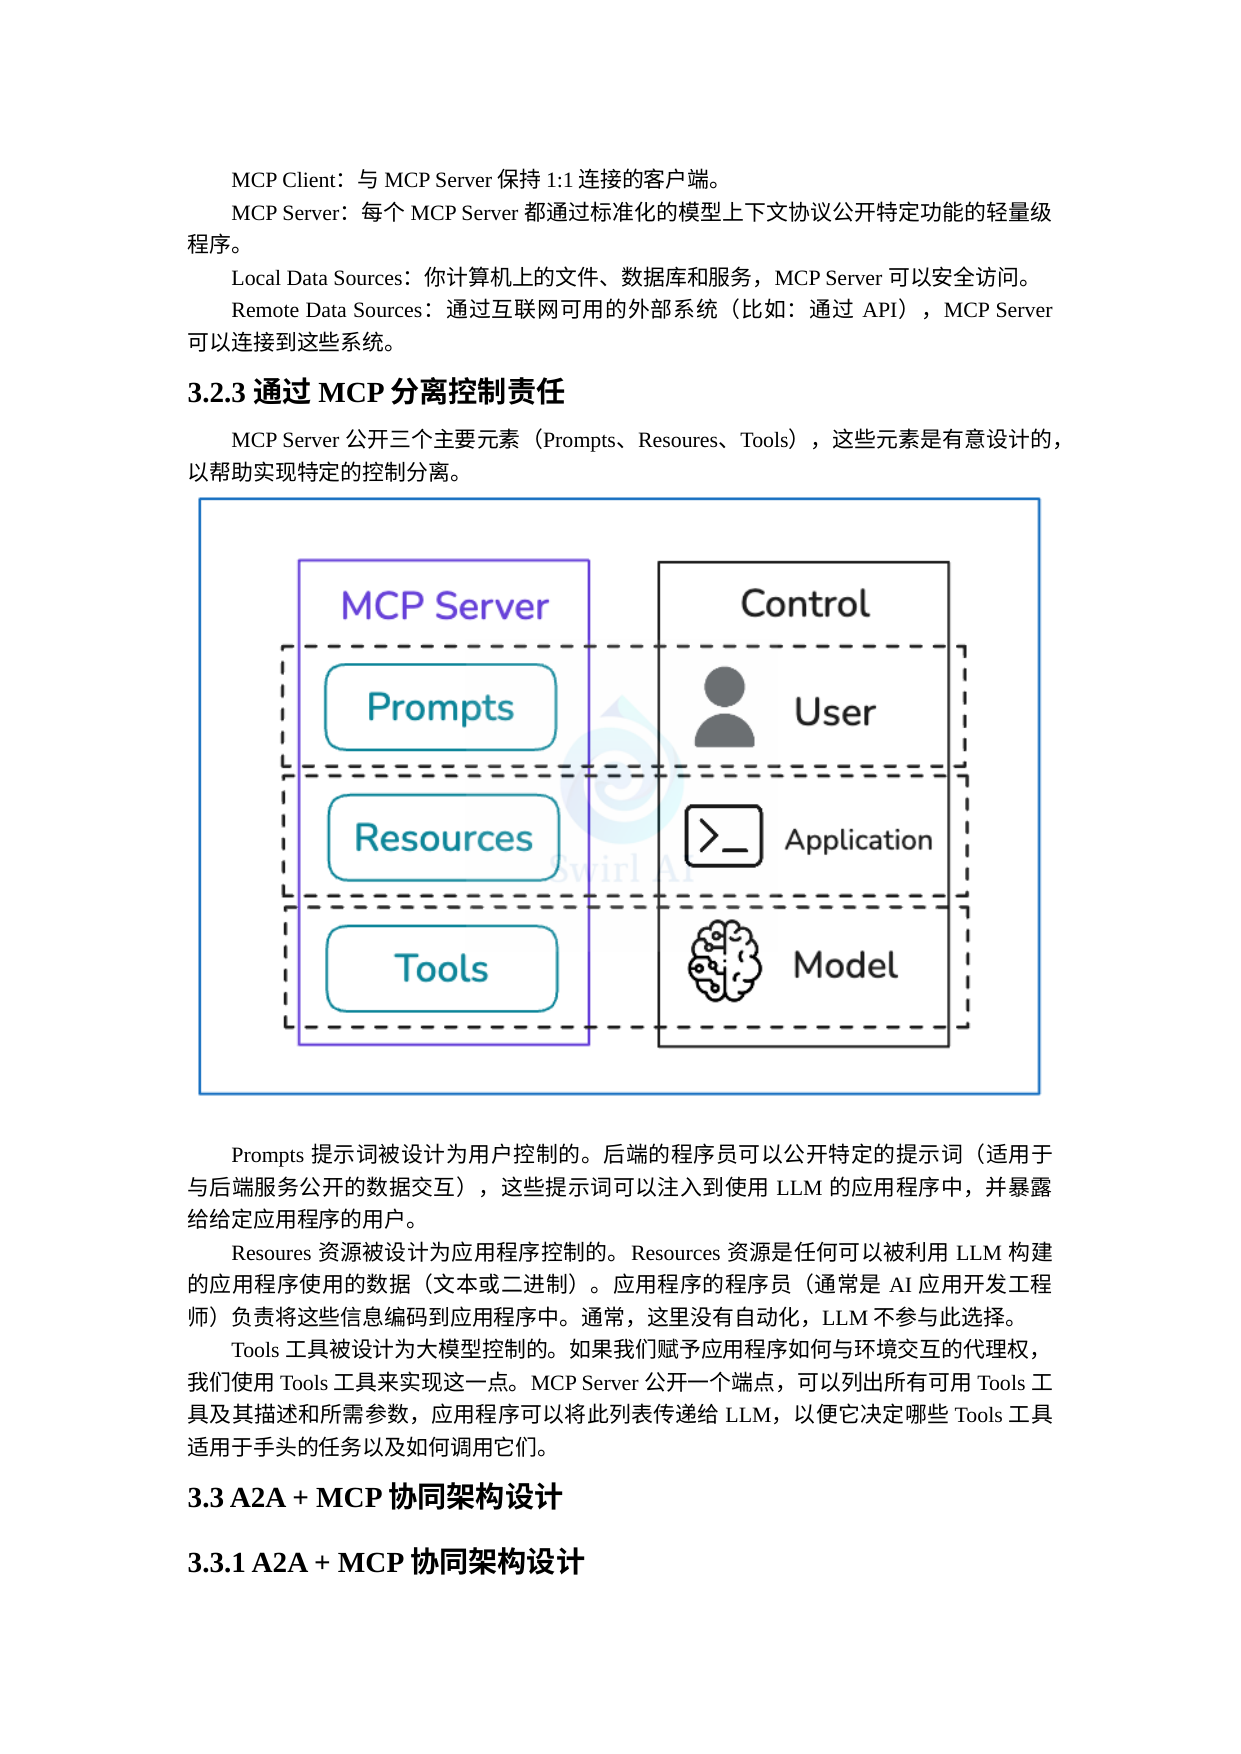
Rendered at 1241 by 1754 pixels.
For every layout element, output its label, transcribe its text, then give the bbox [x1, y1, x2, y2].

list MCP Client：与 MCP Server 保持1:1连接的客户端。 [187, 162, 1053, 194]
list Prompts 提示词被设计为用户控制的。后端的程序员可以公开特定的提示词（适用于与后端服务公开的数据交互），这些提示词可以注入到使用 LLM 的应用程序中，并暴露给给定应用程序的用户。 [187, 1137, 1053, 1234]
picture [187, 487, 1052, 1106]
list Local Data Sources：你计算机上的文件、数据库和服务，MCP Server 可以安全访问。 [187, 259, 1053, 292]
list 3.3.1 A2A + MCP 协同架构设计 [187, 1527, 1053, 1592]
list MCP Server：每个 MCP Server 都通过标准化的模型上下文协议公开特定功能的轻量级程序。 [187, 194, 1053, 259]
list 3.2.3 通过 MCP 分离控制责任 [187, 357, 1053, 422]
list 3.3 A2A + MCP 协同架构设计 [187, 1462, 1053, 1527]
list Resoures 资源被设计为应用程序控制的。Resources 资源是任何可以被利用 LLM 构建的应用程序使用的数据（文本或二进制）。应用程序的程序员（通常是 AI 应用开发工程师）负责将这些信息编码到应用程序中。通常，这里没有自动化，LLM 不参与此选择。 [187, 1234, 1053, 1332]
list Tools 工具被设计为大模型控制的。如果我们赋予应用程序如何与环境交互的代理权，我们使用 Tools 工具来实现这一点。MCP Server 公开一个端点，可以列出所有可用 Tools 工具及其描述和所需参数，应用程序可以将此列表传递给 LLM，以便它决定哪些 Tools 工具适用于手头的任务以及如何调用它们。 [187, 1332, 1053, 1462]
list Remote Data Sources：通过互联网可用的外部系统（比如：通过 API），MCP Server 可以连接到这些系统。 [187, 292, 1053, 357]
list MCP Server 公开三个主要元素（Prompts、Resoures、Tools），这些元素是有意设计的，以帮助实现特定的控制分离。 [187, 422, 1053, 487]
